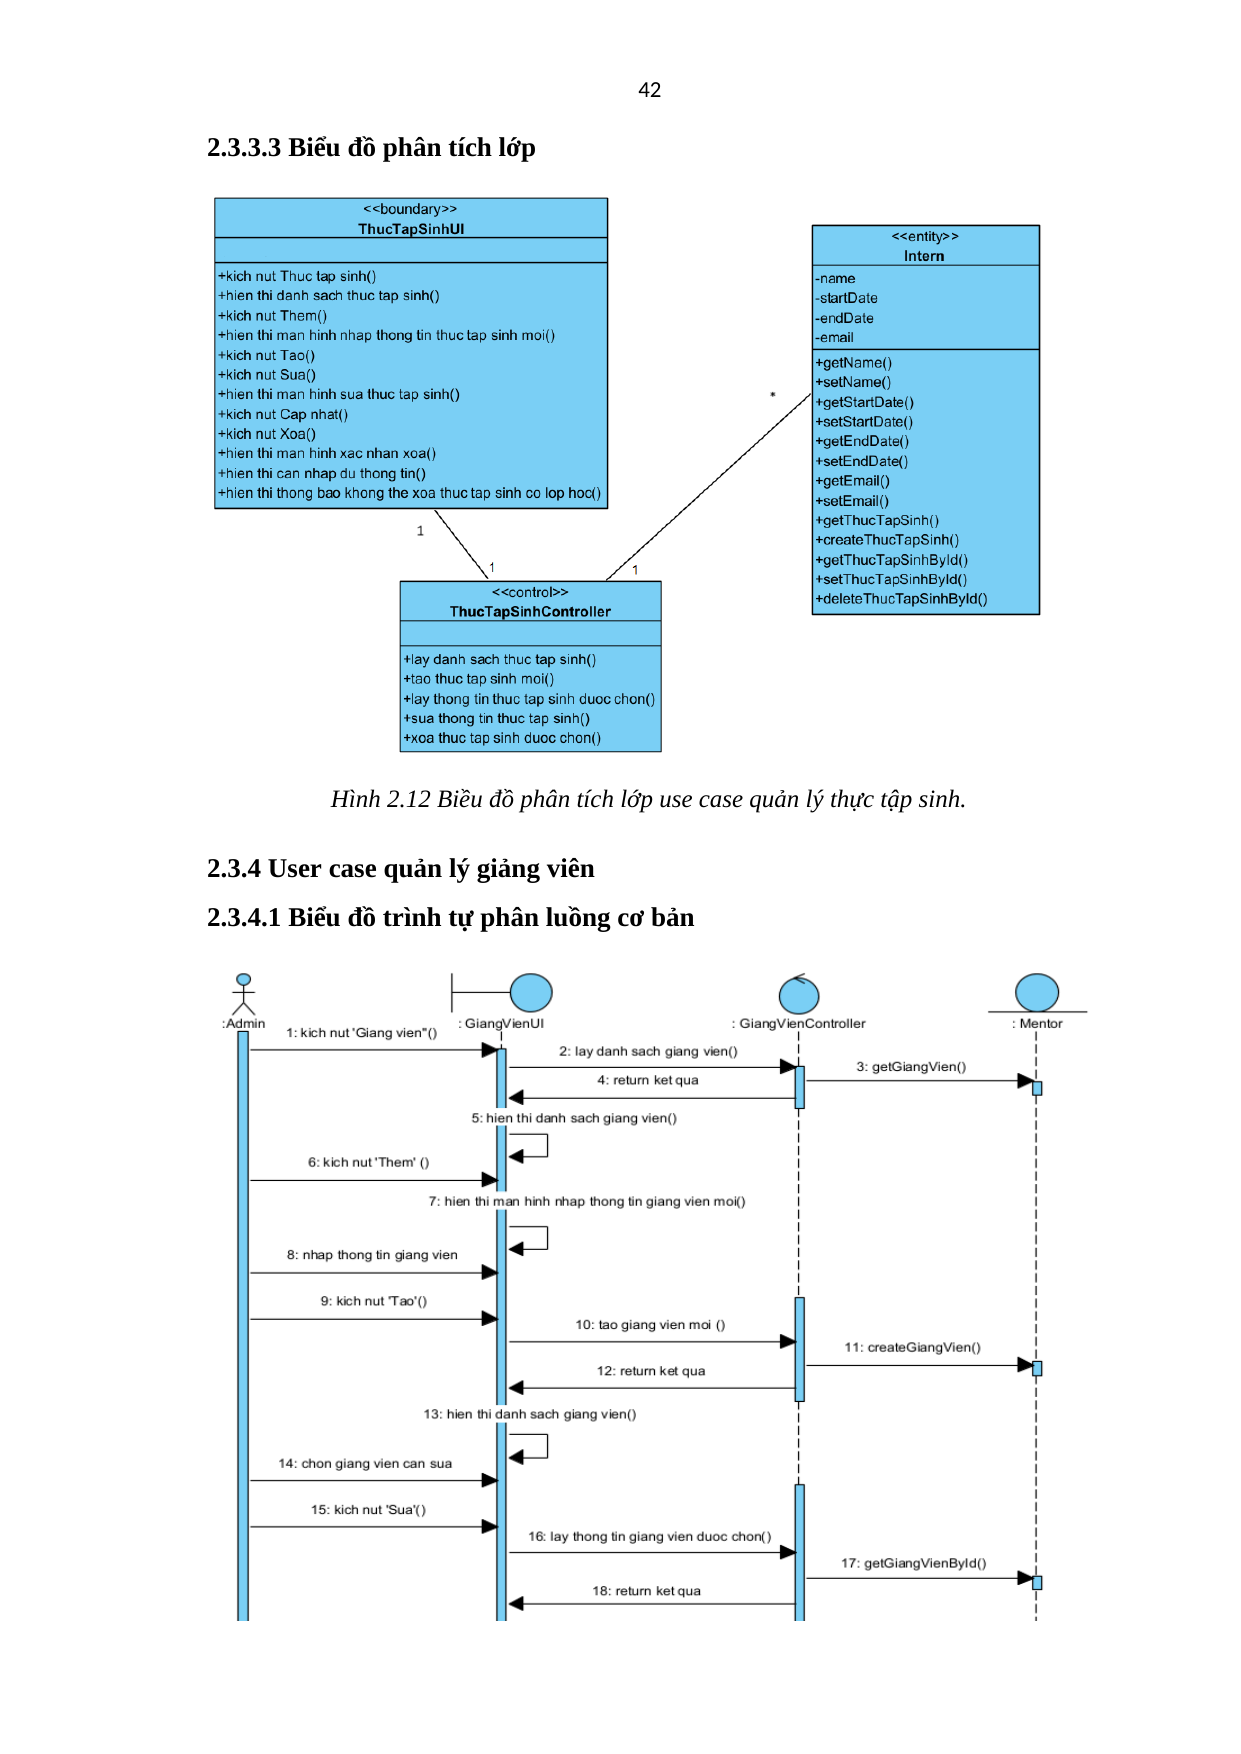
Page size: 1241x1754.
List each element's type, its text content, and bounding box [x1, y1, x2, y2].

picture [206, 960, 1093, 1621]
subtitle 2.3.3.3 Biểu đồ phân tích lớp [207, 131, 1092, 162]
text Hình 2.12 Biều đồ phân tích lớp use case quản lý thực tập sinh. [207, 784, 1092, 813]
picture [206, 190, 1050, 760]
subtitle 2.3.4.1 Biểu đồ trình tự phân luồng cơ bản [207, 901, 1092, 932]
subtitle 2.3.4 User case quản lý giảng viên [207, 853, 1092, 884]
